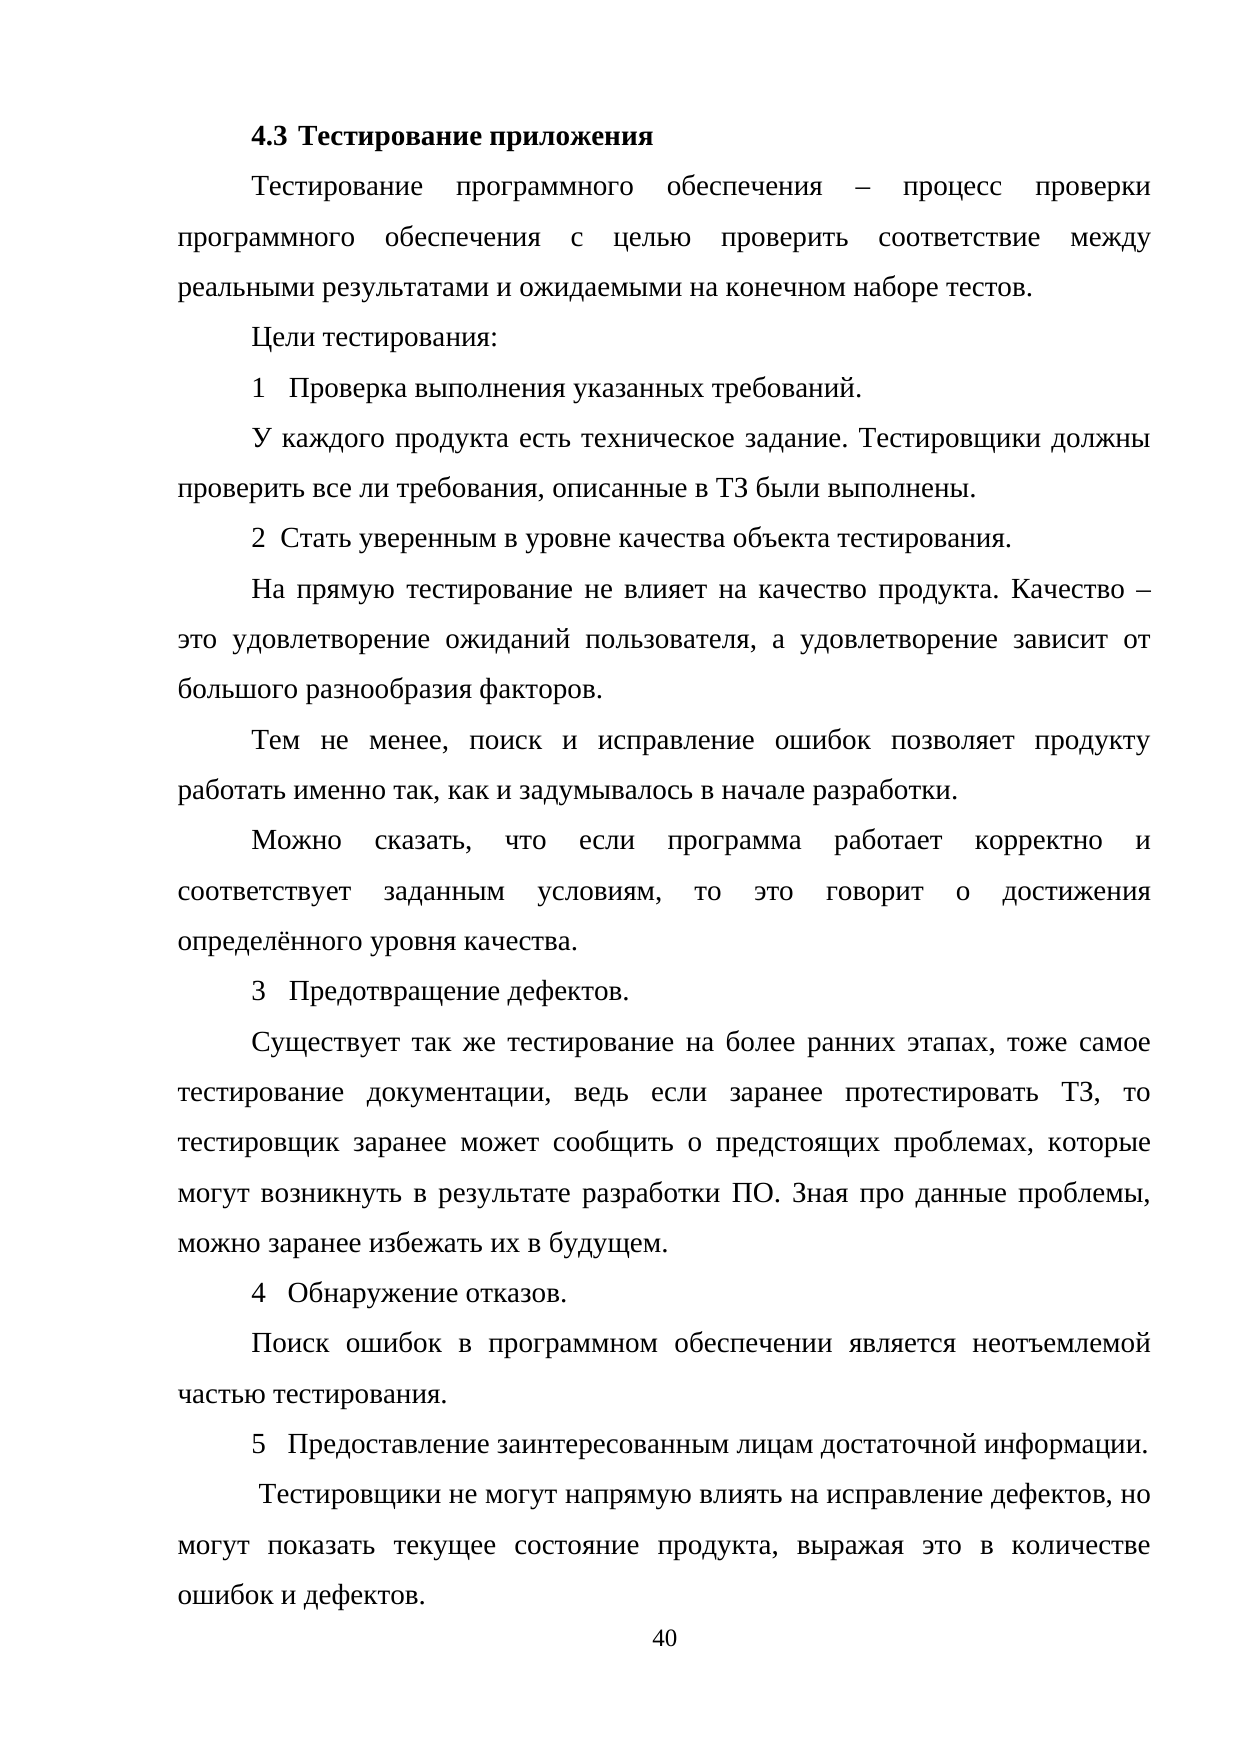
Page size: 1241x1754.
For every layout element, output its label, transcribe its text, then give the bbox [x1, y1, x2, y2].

text 2 Стать уверенным в уровне качества объекта тестирования. [177, 521, 1152, 554]
text Тестирование программного обеспечения – процесс проверки программного обеспечения с целью проверить соответствие между реальными результатами и ожидаемыми на конечном наборе тестов. [177, 168, 1152, 303]
text 4 Обнаружение отказов. [177, 1275, 1152, 1309]
list Тестирование приложения [251, 118, 1152, 152]
text Существует так же тестирование на более ранних этапах, тоже самое тестирование документации, ведь если заранее протестировать ТЗ, то тестировщик заранее может сообщить о предстоящих проблемах, которые могут возникнуть в результате разработки ПО. Зная про данные проблемы, можно заранее избежать их в будущем. [177, 1024, 1152, 1258]
text У каждого продукта есть техническое задание. Тестировщики должны проверить все ли требования, описанные в ТЗ были выполнены. [177, 420, 1152, 504]
list Предотвращение дефектов. [251, 973, 1152, 1007]
text Тем не менее, поиск и исправление ошибок позволяет продукту работать именно так, как и задумывалось в начале разработки. [177, 722, 1152, 806]
text Тестировщики не могут напрямую влиять на исправление дефектов, но могут показать текущее состояние продукта, выражая это в количестве ошибок и дефектов. [177, 1477, 1152, 1611]
list Проверка выполнения указанных требований. [251, 370, 1152, 403]
text На прямую тестирование не влияет на качество продукта. Качество – это удовлетворение ожиданий пользователя, а удовлетворение зависит от большого разнообразия факторов. [177, 571, 1152, 705]
text Цели тестирования: [177, 319, 1152, 353]
text 5 Предоставление заинтересованным лицам достаточной информации. [177, 1426, 1152, 1460]
text Можно сказать, что если программа работает корректно и соответствует заданным условиям, то это говорит о достижения определённого уровня качества. [177, 822, 1152, 957]
text Поиск ошибок в программном обеспечении является неотъемлемой частью тестирования. [177, 1326, 1152, 1409]
